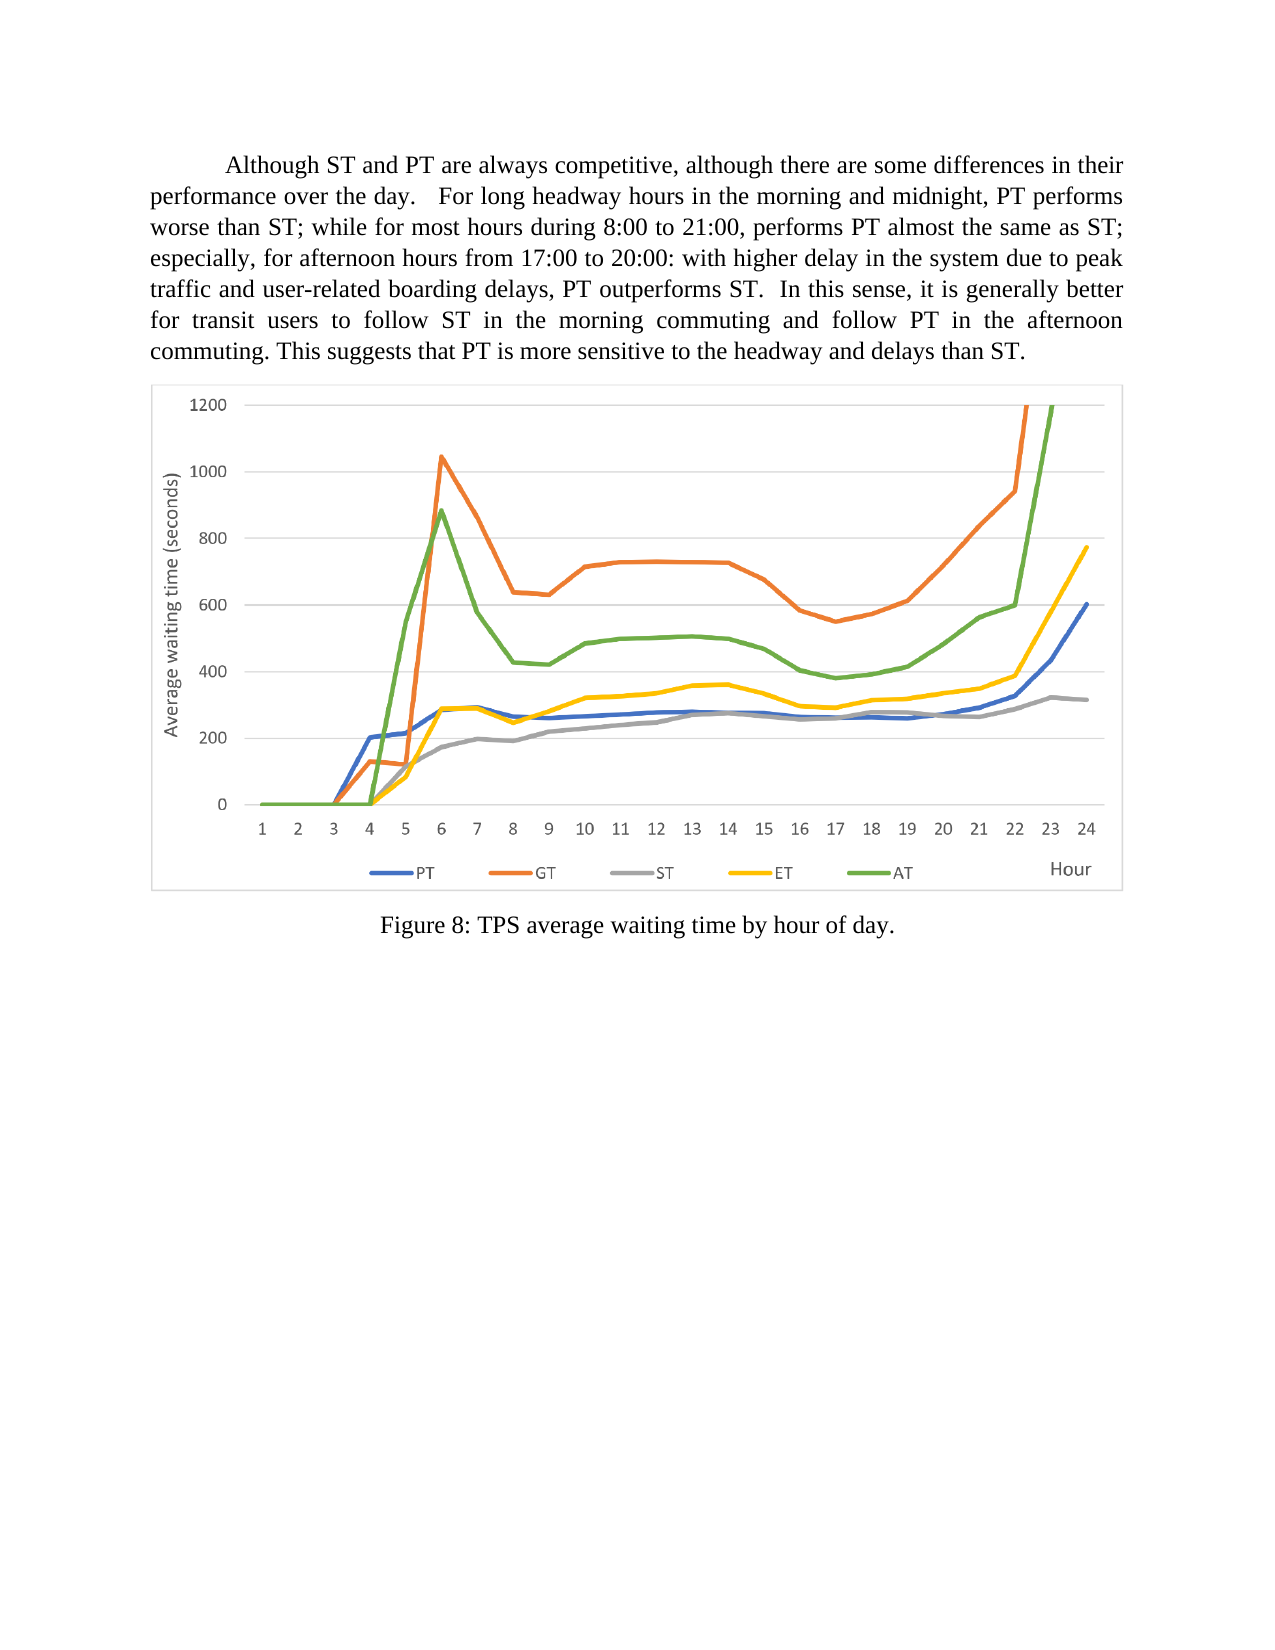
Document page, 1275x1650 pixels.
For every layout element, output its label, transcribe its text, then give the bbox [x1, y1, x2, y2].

text Although ST and PT are always competitive, although there are some differences in their performance over the day. For long headway hours in the morning and midnight, PT performs worse than ST; while for most hours during 8:00 to 21:00, performs PT almost the same as ST; especially, for afternoon hours from 17:00 to 20:00: with higher delay in the system due to peak traffic and user-related boarding delays, PT outperforms ST. In this sense, it is generally better for transit users to follow ST in the morning commuting and follow PT in the afternoon commuting. This suggests that PT is more sensitive to the headway and delays than ST. [150, 150, 1125, 365]
picture [150, 383, 1124, 892]
text Figure 8: TPS average waiting time by hour of day. [150, 911, 1125, 939]
